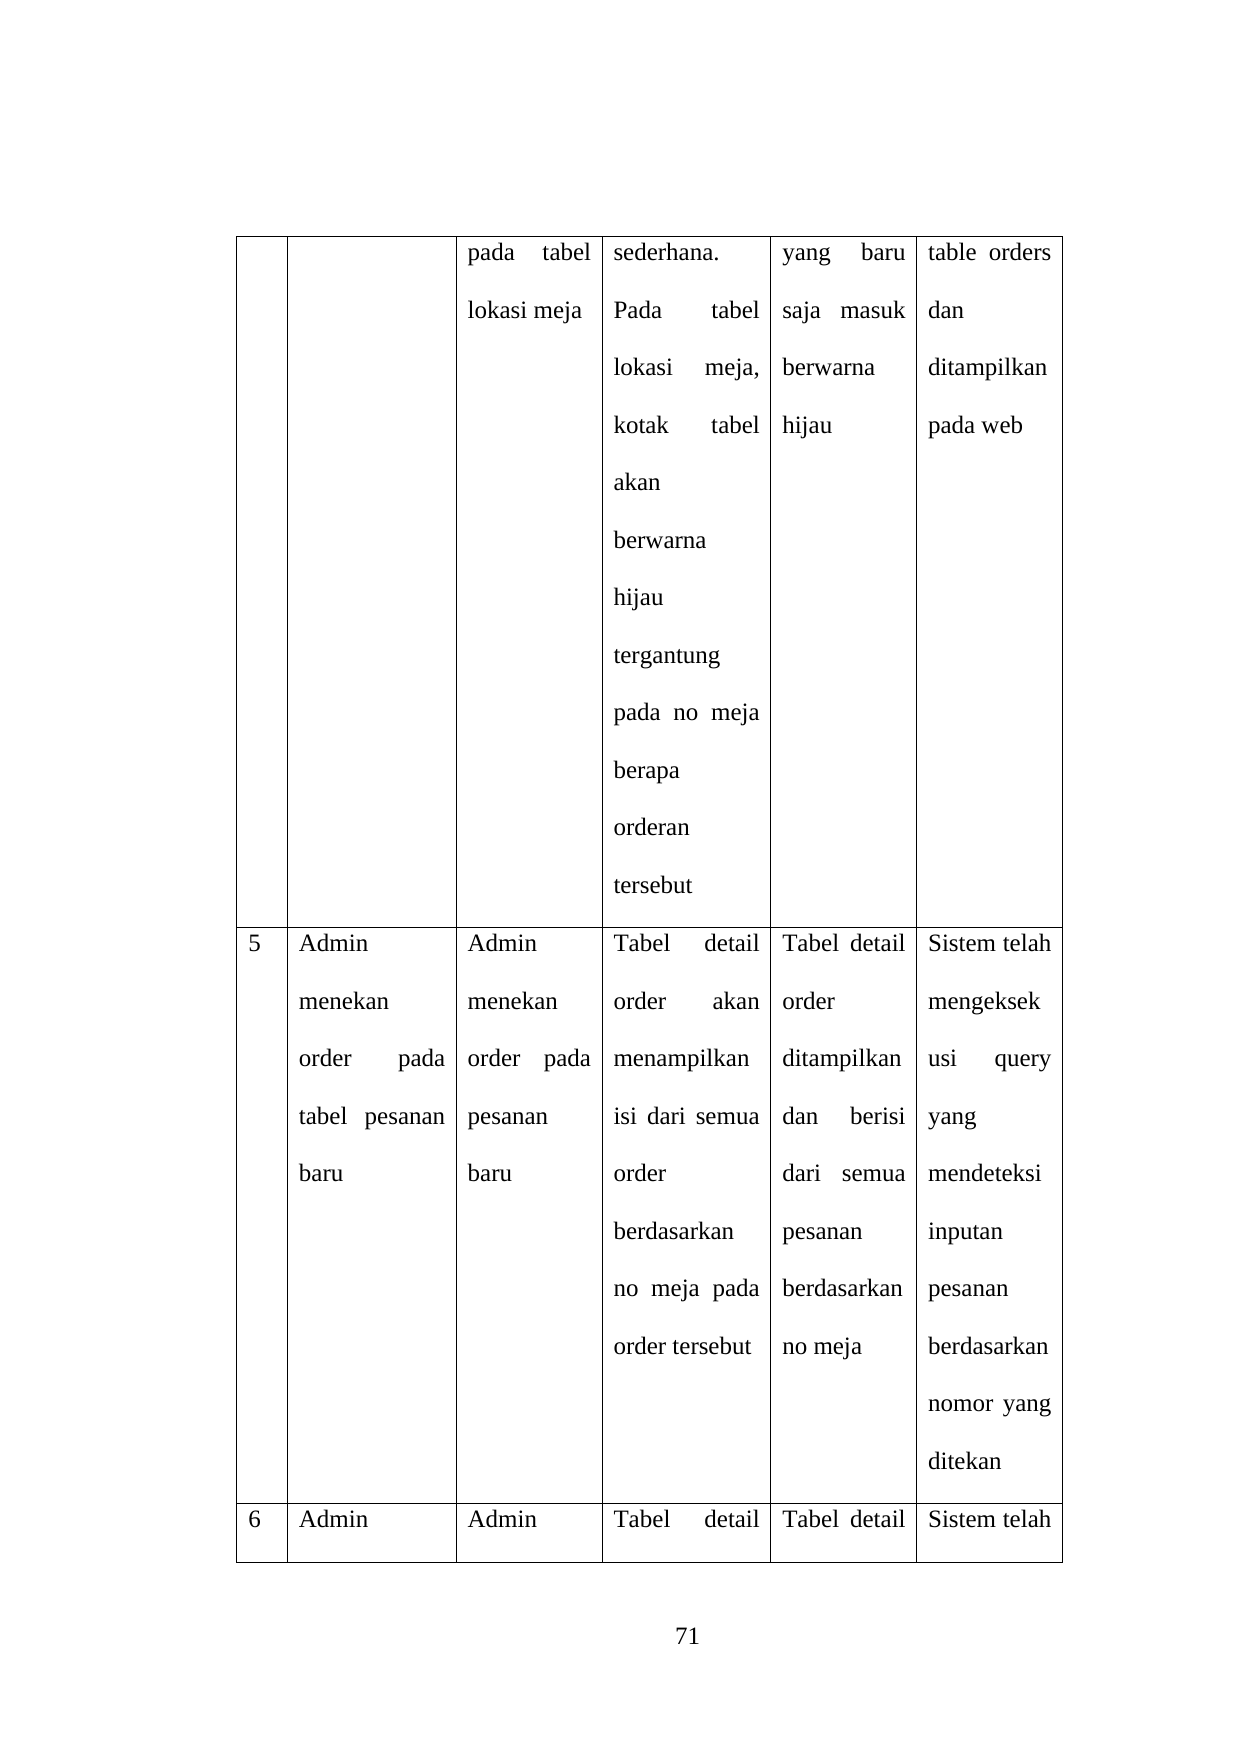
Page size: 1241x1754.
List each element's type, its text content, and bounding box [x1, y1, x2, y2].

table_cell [771, 237, 916, 927]
table_cell Admin menekan order pada tabel pesanan baru [288, 928, 456, 1503]
table_cell Tabel detail order akan menampilkan isi dari semua order berdasarkan no meja pada order tersebut [603, 928, 770, 1503]
table_cell Sistem telah mengeksekusi query yang mendeteksi inputan pesanan berdasarkan nomor yang ditekan [917, 928, 1062, 1503]
table_cell Tabel detail order ditampilkan dan berisi dari semua pesanan berdasarkan no meja [771, 928, 916, 1503]
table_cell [603, 237, 770, 927]
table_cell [288, 237, 456, 927]
table_cell 4 [237, 237, 287, 927]
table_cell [917, 237, 1062, 927]
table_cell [288, 1504, 456, 1562]
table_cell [917, 1504, 1062, 1562]
table_cell 5 [237, 928, 287, 1503]
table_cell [603, 1504, 770, 1562]
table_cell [457, 1504, 602, 1562]
table_cell Admin menekan order pada pesanan baru [457, 928, 602, 1503]
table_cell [771, 1504, 916, 1562]
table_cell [457, 237, 602, 927]
table_cell 6 [237, 1504, 287, 1562]
